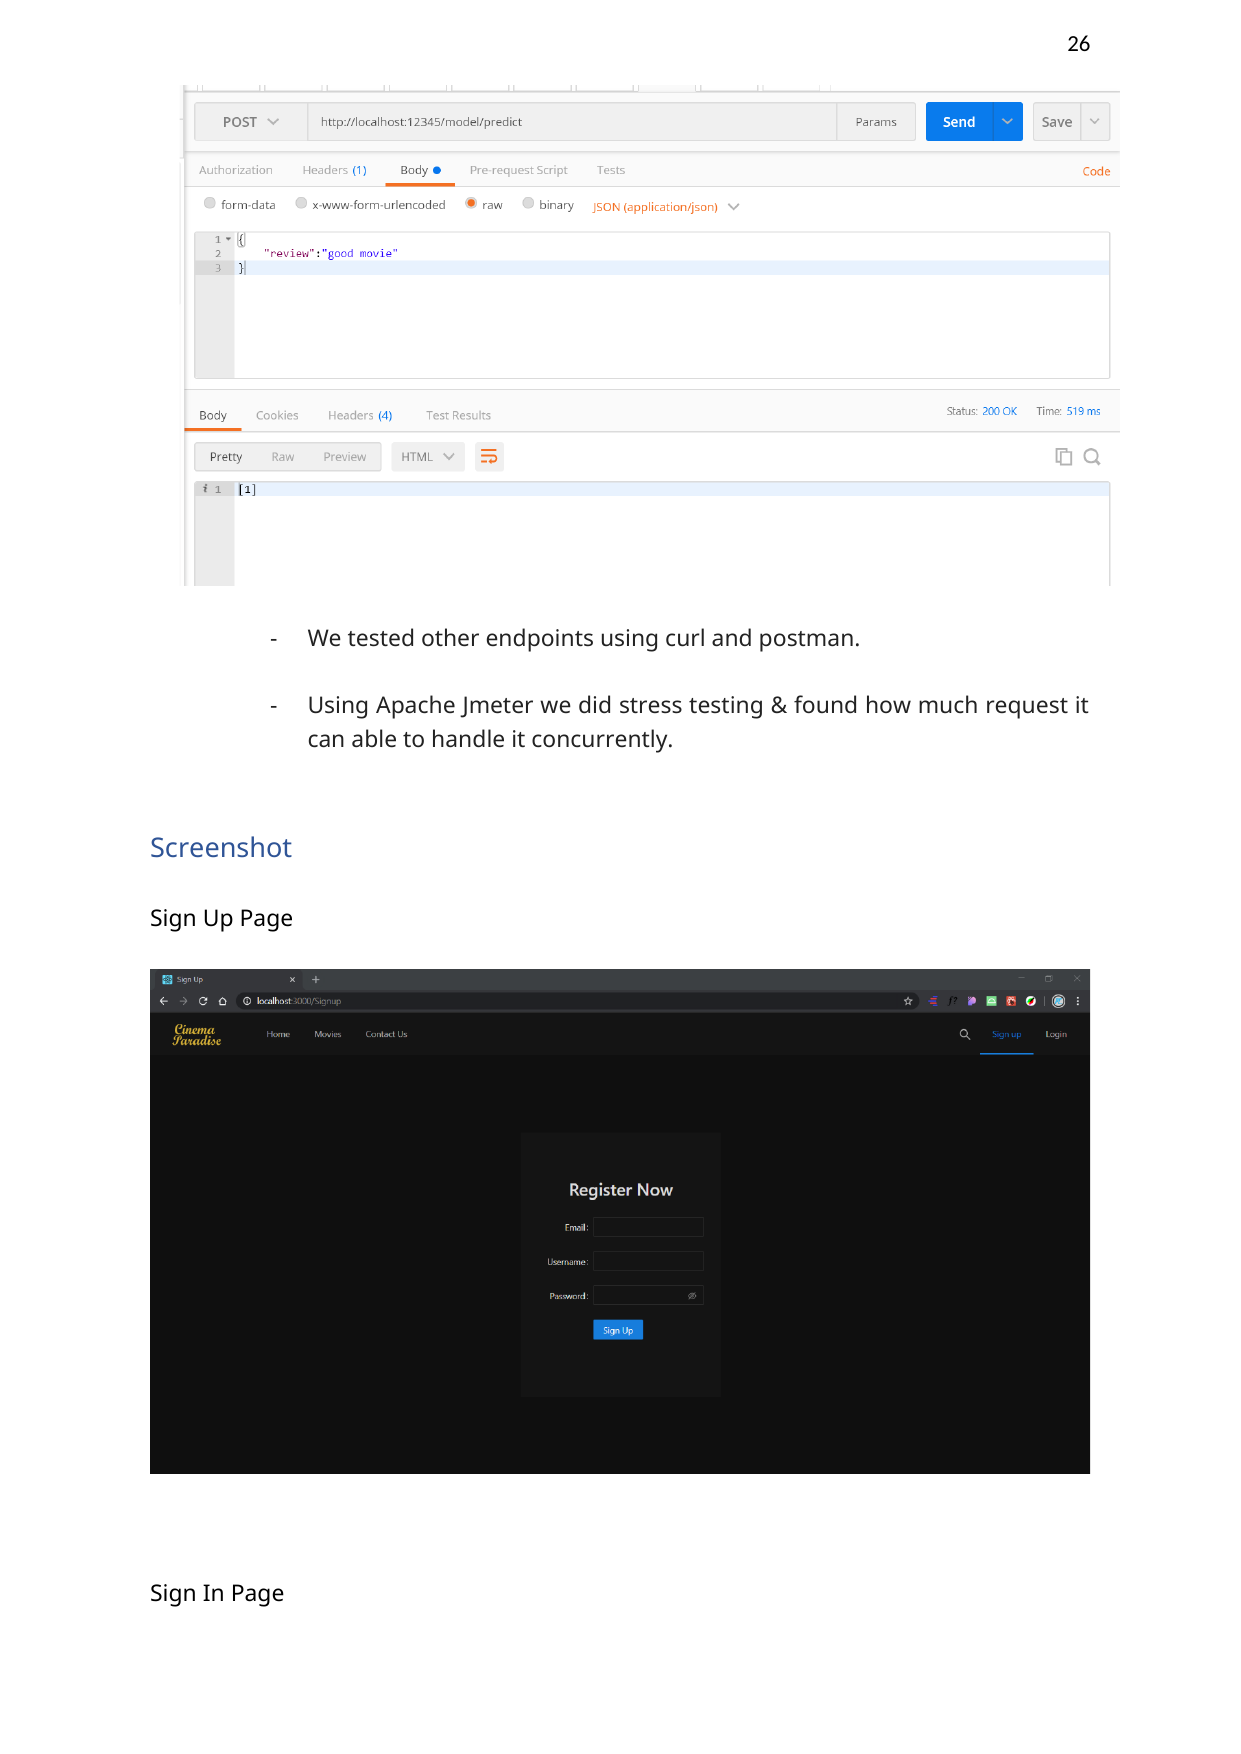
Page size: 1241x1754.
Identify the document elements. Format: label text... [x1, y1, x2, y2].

list We tested other endpoints using curl and postman. [270, 622, 1090, 653]
picture [179, 85, 1120, 586]
text Sign In Page [150, 1577, 1090, 1608]
list Using Apache Jmeter we did stress testing & found how much request it can able to handle it concurrently. [270, 689, 1090, 754]
subtitle Screenshot [150, 828, 1090, 865]
text Sign Up Page [150, 902, 1090, 933]
picture [150, 969, 1091, 1474]
